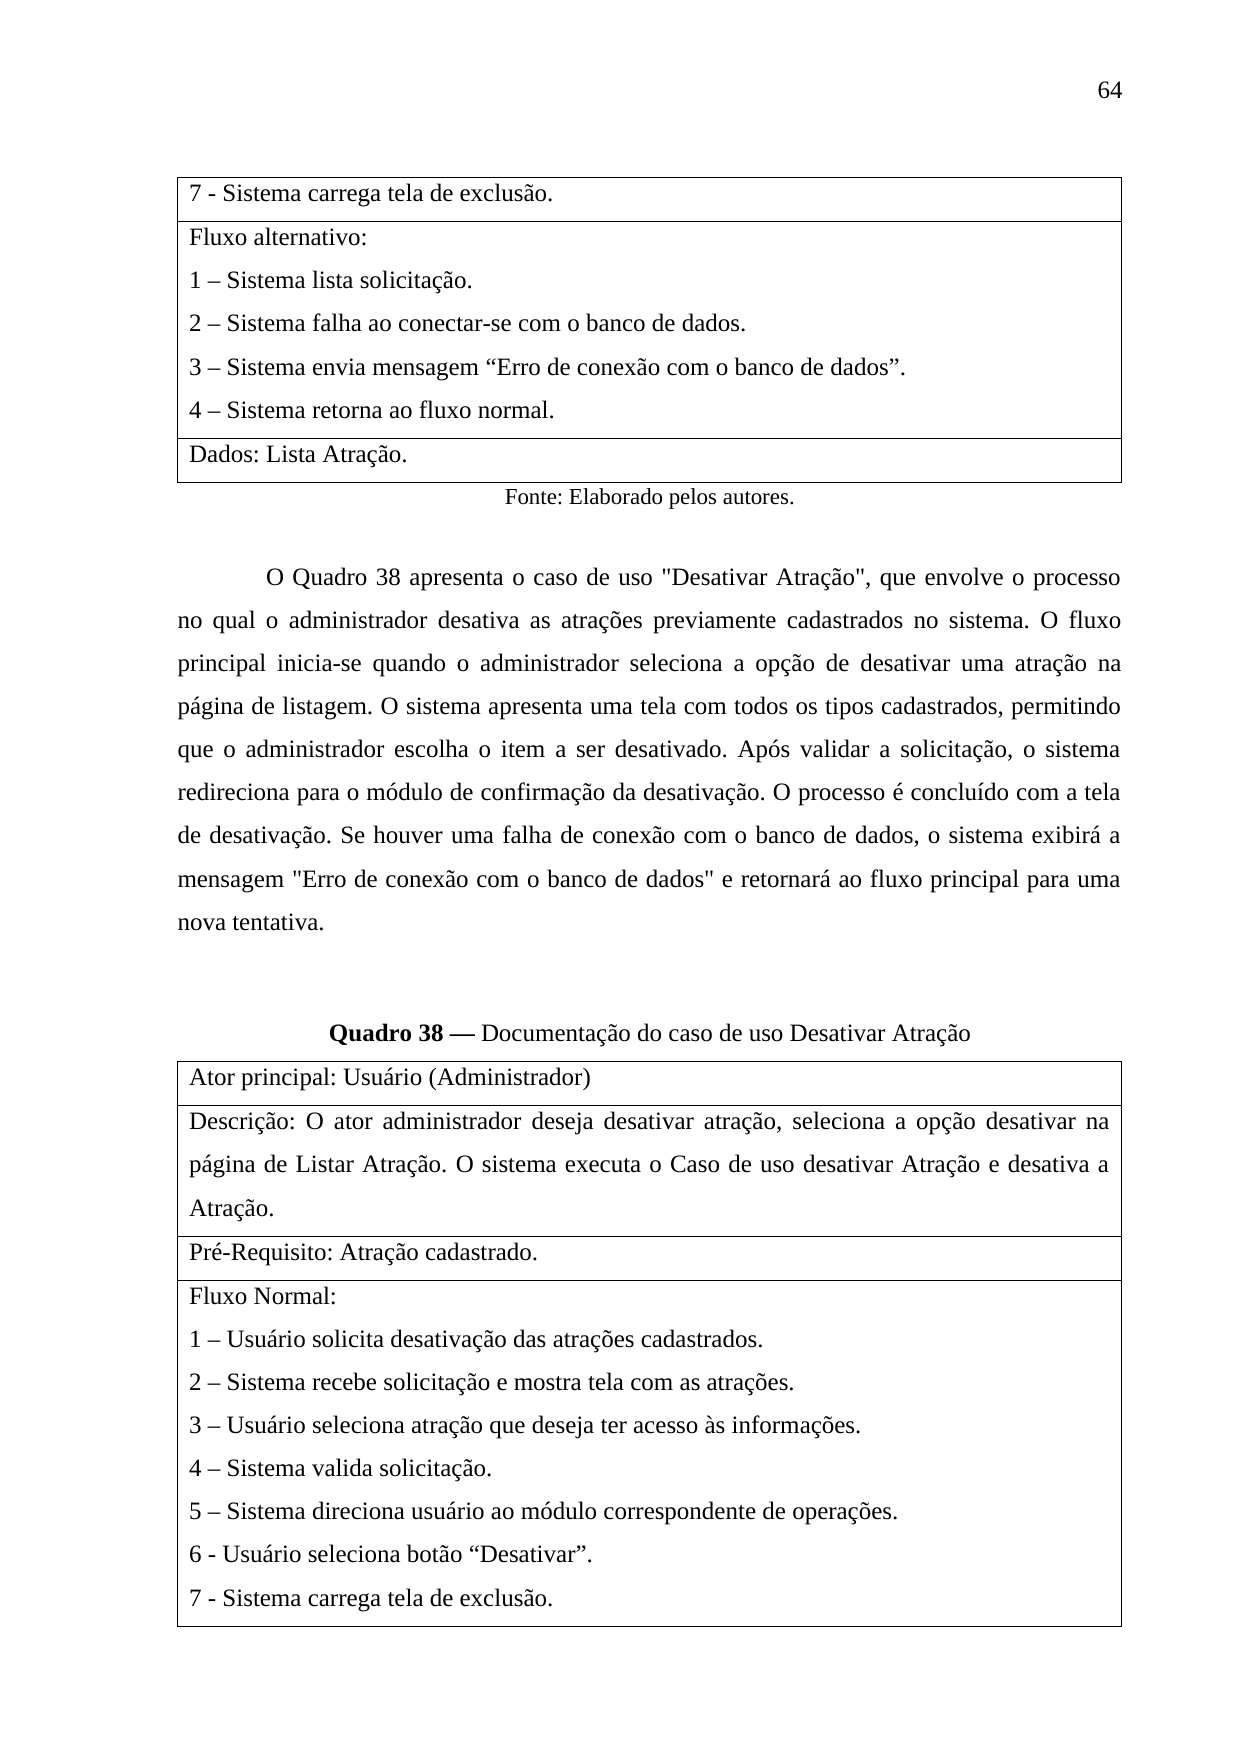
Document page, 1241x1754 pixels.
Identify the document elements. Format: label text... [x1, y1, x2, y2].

table_cell Pré-Requisito: Atração cadastrado. [178, 1237, 1121, 1280]
table_cell Dados: Lista Atração. [178, 439, 1121, 482]
text O Quadro 38 apresenta o caso de uso "Desativar Atração", que envolve o processo no qual o administrador desativa as atrações previamente cadastrados no sistema. O fluxo principal inicia-se quando o administrador seleciona a opção de desativar uma atração na página de listagem. O sistema apresenta uma tela com todos os tipos cadastrados, permitindo que o administrador escolha o item a ser desativado. Após validar a solicitação, o sistema redireciona para o módulo de confirmação da desativação. O processo é concluído com a tela de desativação. Se houver uma falha de conexão com o banco de dados, o sistema exibirá a mensagem "Erro de conexão com o banco de dados" e retornará ao fluxo principal para uma nova tentativa. [177, 562, 1122, 936]
table_cell Fluxo Normal: 1 – Usuário solicita desativação das atrações cadastrados. 2 – Sistema recebe solicitação e mostra tela com as atrações. 3 – Usuário seleciona atração que deseja ter acesso às informações. 4 – Sistema valida solicitação. 5 – Sistema direciona usuário ao módulo correspondente de operações. 6 - Usuário seleciona botão “Desativar”. 7 - Sistema carrega tela de exclusão. [178, 1281, 1121, 1626]
table_cell Fluxo alternativo: 1 – Sistema lista solicitação. 2 – Sistema falha ao conectar-se com o banco de dados. 3 – Sistema envia mensagem “Erro de conexão com o banco de dados”. 4 – Sistema retorna ao fluxo normal. [178, 222, 1121, 438]
table_header Ator principal: Usuário (Administrador) [178, 1062, 1121, 1105]
table_cell Descrição: O ator administrador deseja desativar atração, seleciona a opção desativar na página de Listar Atração. O sistema executa o Caso de uso desativar Atração e desativa a Atração. [178, 1106, 1121, 1236]
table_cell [178, 178, 1121, 221]
text Fonte: Elaborado pelos autores. [177, 483, 1122, 509]
